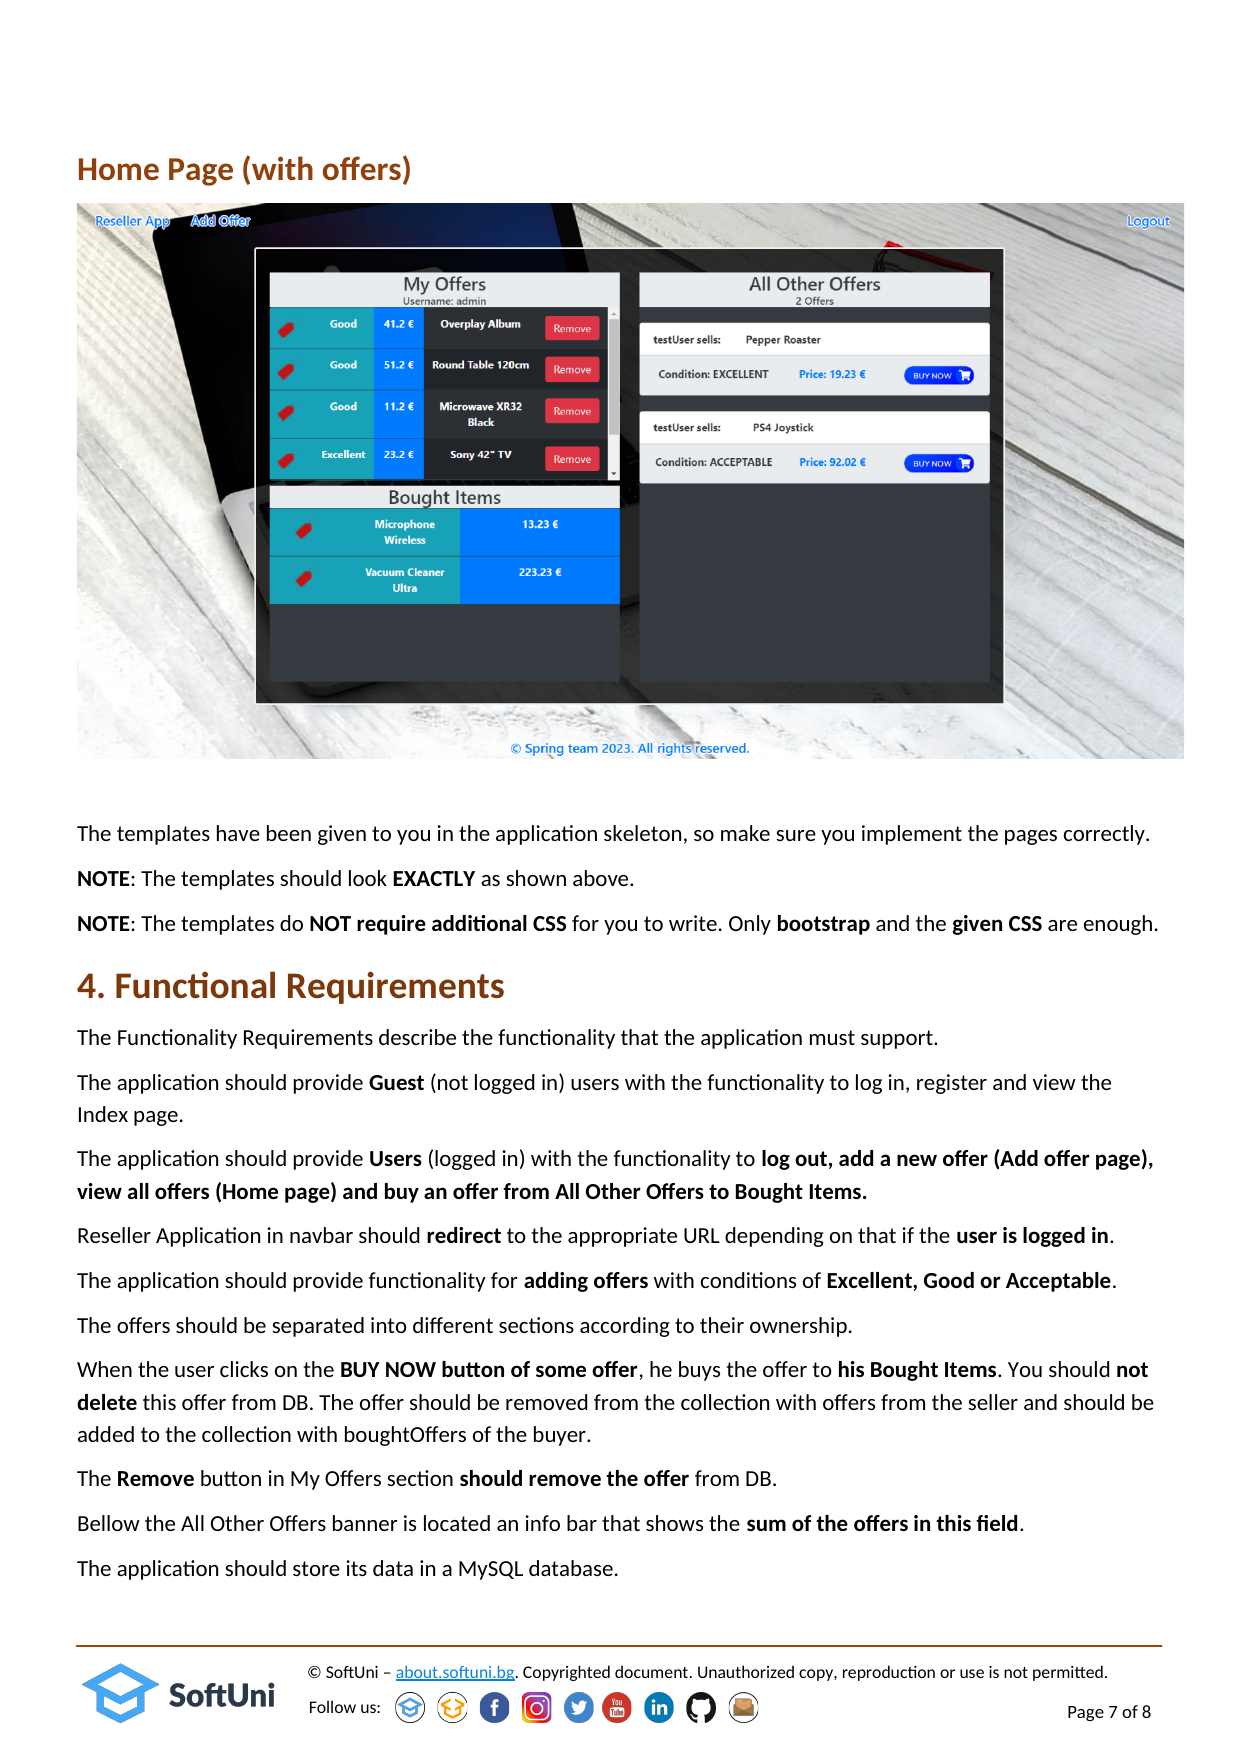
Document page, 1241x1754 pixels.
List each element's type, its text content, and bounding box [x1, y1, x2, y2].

text NOTE: The templates should look EXACTLY as shown above. [77, 864, 1163, 892]
text Bellow the All Other Offers banner is located an info bar that shows the sum of the offers in this field. [77, 1509, 1163, 1537]
text Reseller Application in navbar should redirect to the appropriate URL depending on that if the user is logged in. [77, 1221, 1163, 1249]
picture [437, 1692, 468, 1723]
text The offers should be separated into different sections according to their ownership. [77, 1311, 1163, 1339]
picture [658, 1705, 667, 1714]
picture [76, 203, 1185, 759]
picture [686, 1692, 716, 1723]
text The Remove button in My Offers section should remove the offer from DB. [77, 1464, 1163, 1493]
text The templates have been given to you in the application skeleton, so make sure you implement the pages correctly. [77, 819, 1163, 848]
picture [395, 1692, 425, 1723]
text The application should provide functionality for adding offers with conditions of Excellent, Good or Acceptable. [77, 1266, 1163, 1294]
subtitle Functional Requirements [77, 962, 1163, 1008]
picture [665, 1714, 674, 1723]
text The application should provide Guest (not logged in) users with the functionality to log in, register and view the Index page. [77, 1068, 1163, 1128]
picture [522, 1692, 552, 1723]
picture [728, 1692, 759, 1723]
picture [665, 1692, 674, 1701]
picture [644, 1714, 653, 1723]
text The application should provide Users (logged in) with the functionality to log out, add a new offer (Add offer page), view all offers (Home page) and buy an offer from All Other Offers to Bought Items. [77, 1144, 1163, 1205]
picture [479, 1692, 510, 1723]
text NOTE: The templates do NOT require additional CSS for you to write. Only bootstrap and the given CSS are enough. [77, 909, 1163, 937]
subtitle Home Page (with offers) [77, 148, 1163, 189]
text When the user clicks on the BUY NOW button of some offer, he buys the offer to his Bought Items. You should not delete this offer from DB. The offer should be removed from the collection with offers from the seller and should be added to the collection with boughtOffers of the buyer. [77, 1356, 1163, 1448]
picture [564, 1692, 594, 1723]
picture [75, 1658, 281, 1729]
picture [644, 1692, 653, 1701]
text The Functionality Requirements describe the functionality that the application must support. [77, 1023, 1163, 1051]
text The application should store its data in a MySQL database. [77, 1554, 1163, 1582]
picture [602, 1692, 632, 1723]
